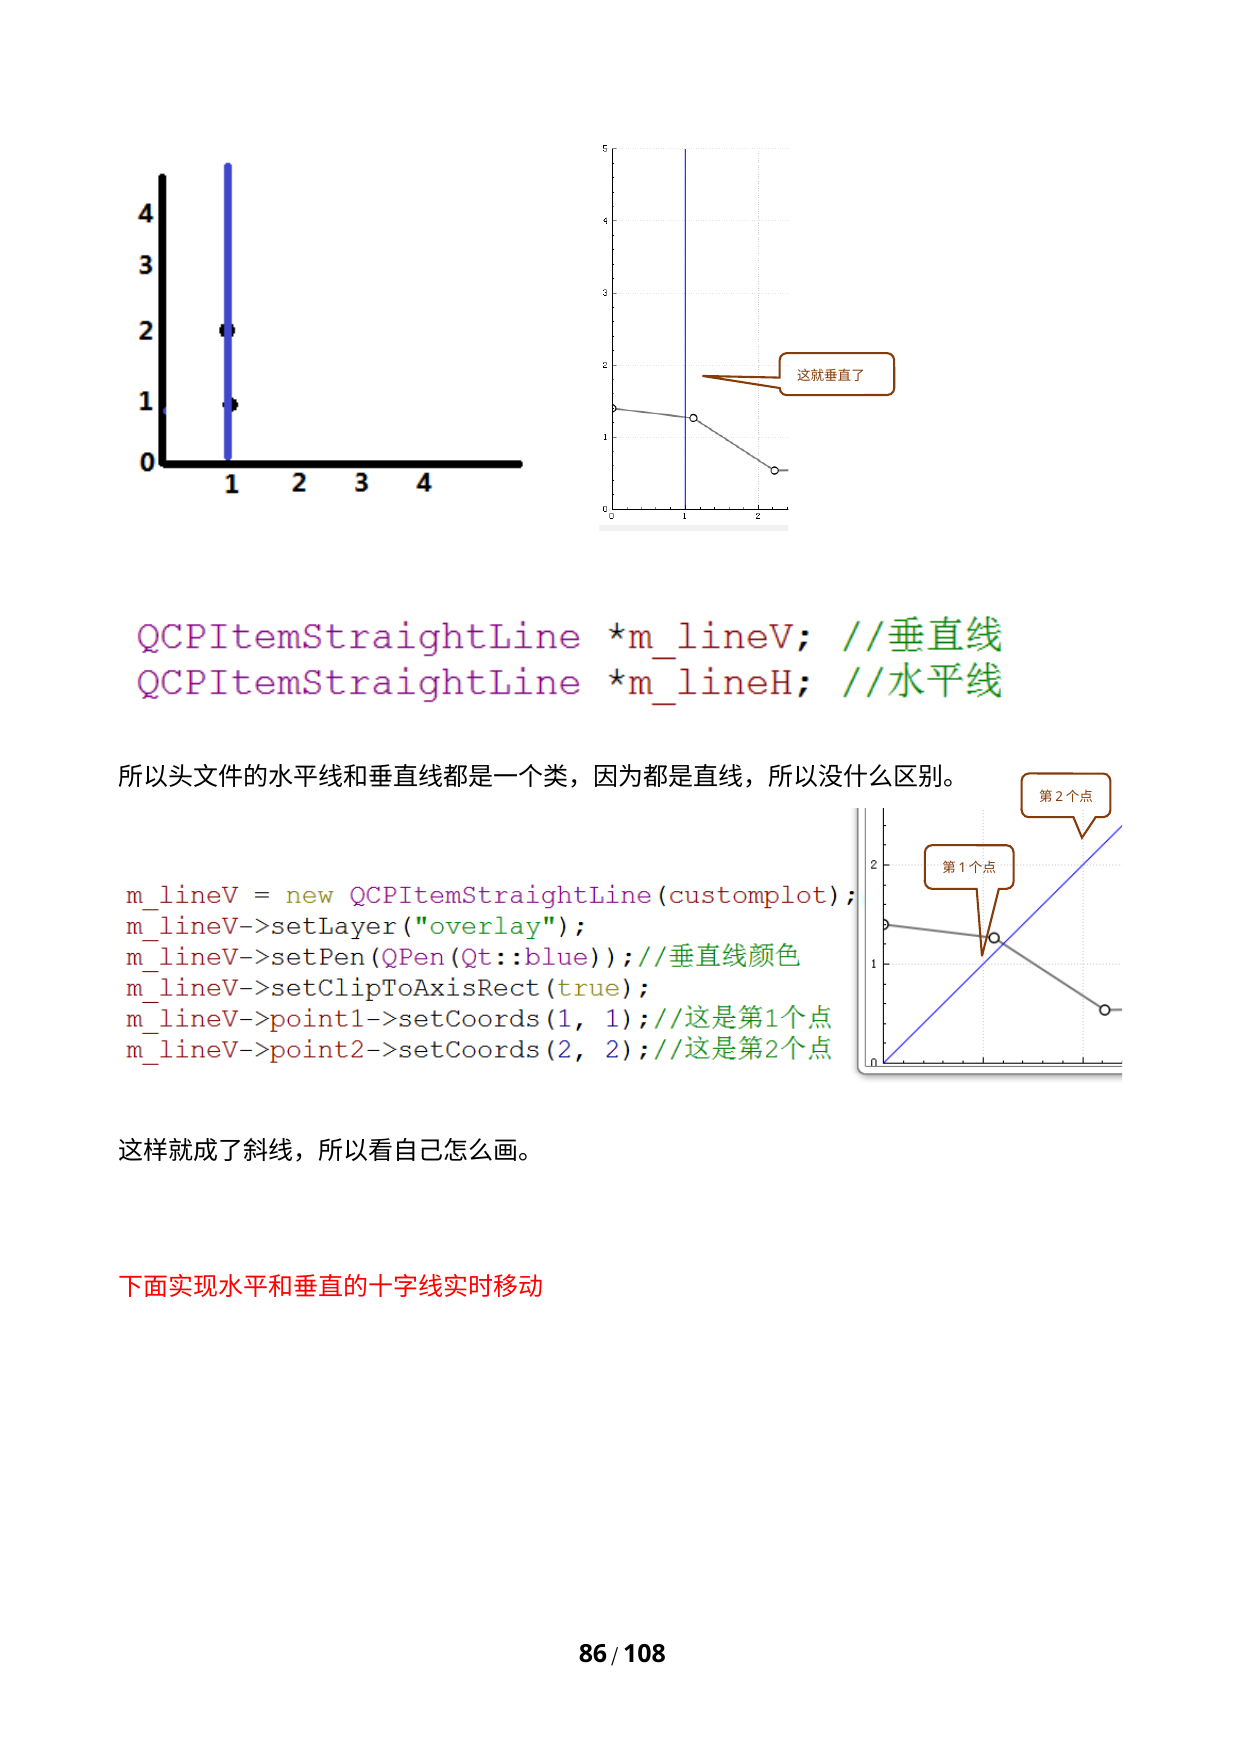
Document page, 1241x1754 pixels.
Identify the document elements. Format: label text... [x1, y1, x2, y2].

picture [1023, 808, 1109, 834]
picture [118, 135, 573, 531]
text 下面实现水平和垂直的十字线实时移动 [118, 1250, 1122, 1318]
text 这样就成了斜线，所以看自己怎么画。 [118, 1114, 1122, 1182]
picture [118, 808, 1123, 1083]
text 所以头文件的水平线和垂直线都是一个类，因为都是直线，所以没什么区别。 [118, 741, 1122, 808]
picture [729, 355, 789, 394]
picture [599, 138, 789, 531]
picture [118, 605, 1062, 718]
